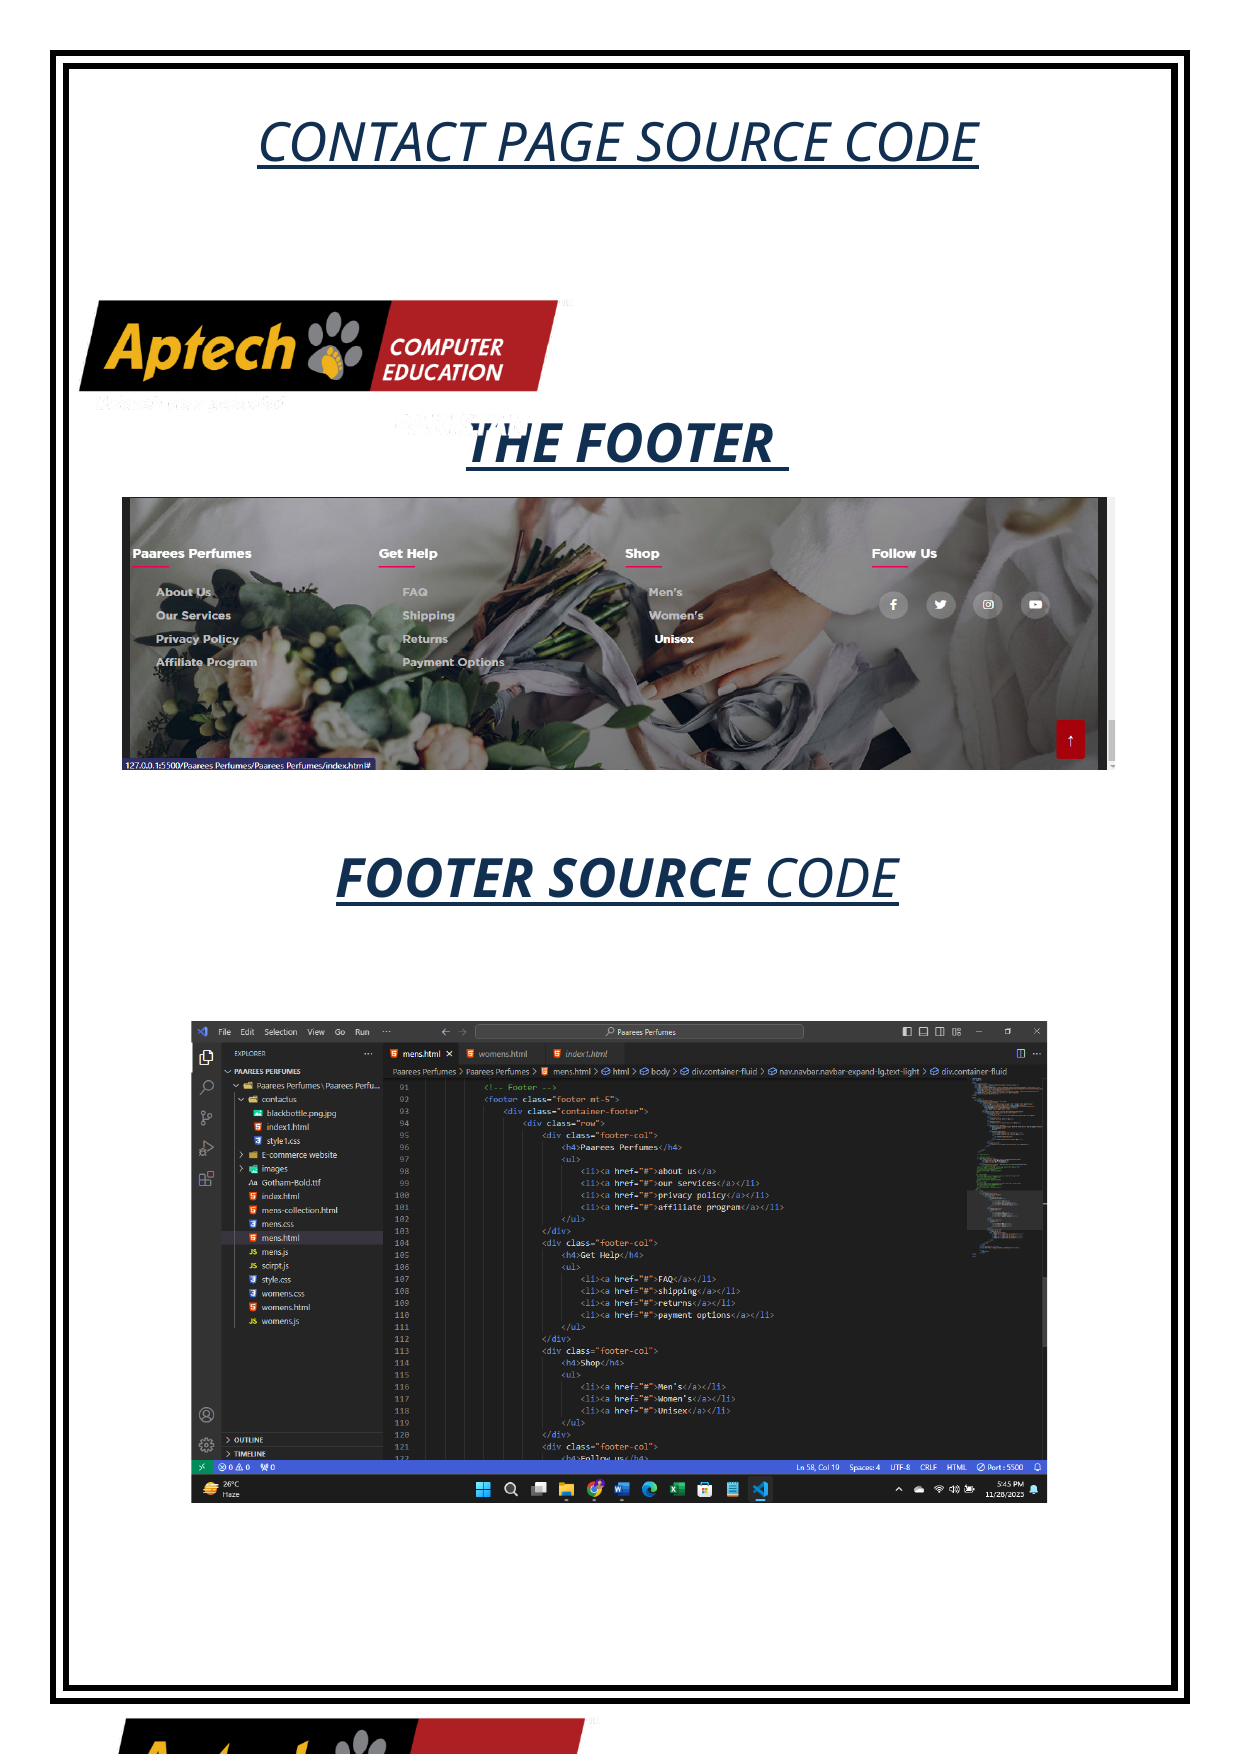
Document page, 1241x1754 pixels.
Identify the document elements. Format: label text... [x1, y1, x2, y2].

text THE FOOTER [75, 405, 1165, 478]
picture [75, 297, 575, 436]
picture [121, 497, 1116, 769]
picture [191, 1021, 1047, 1503]
picture [102, 1715, 602, 1754]
text CONTACT PAGE SOURCE CODE [77, 103, 1165, 177]
